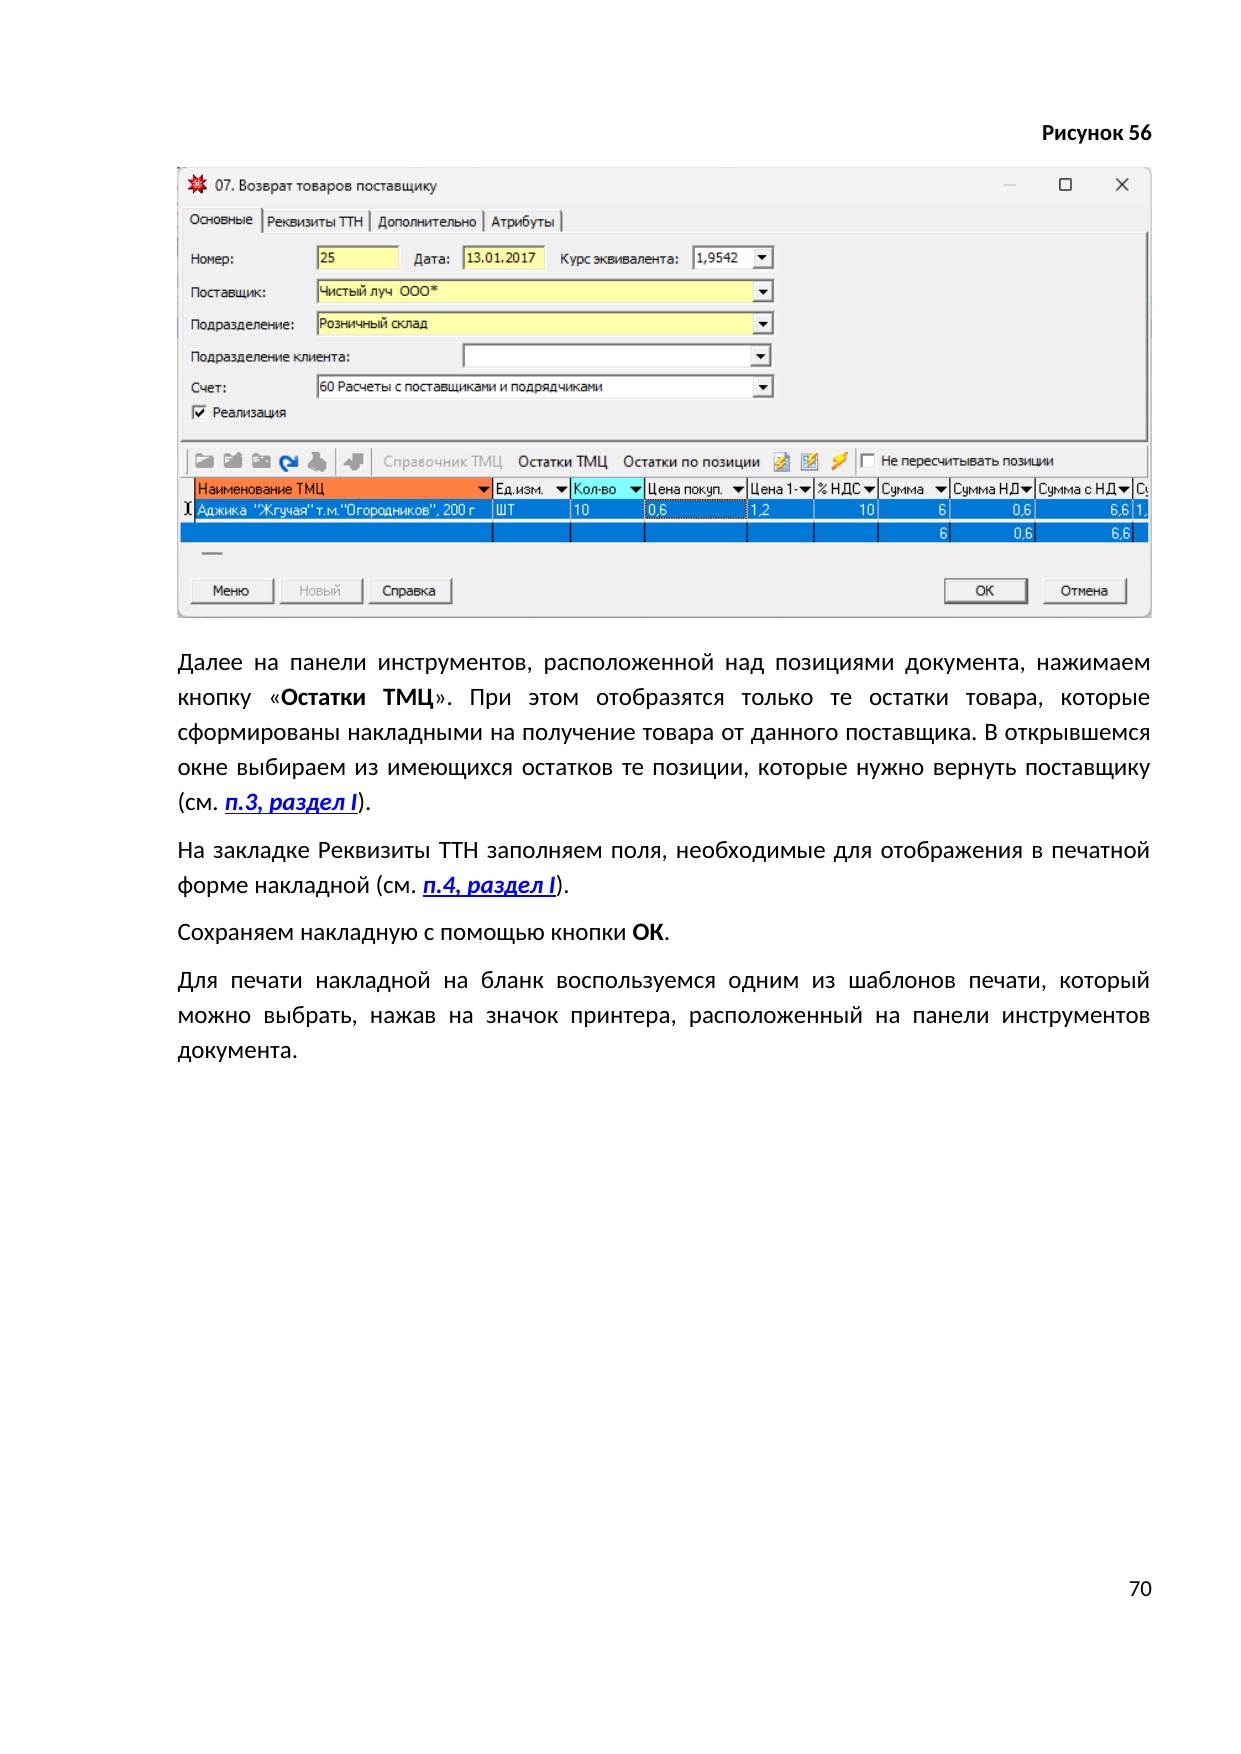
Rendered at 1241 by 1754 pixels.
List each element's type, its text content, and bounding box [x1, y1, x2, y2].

text Для печати накладной на бланк воспользуемся одним из шаблонов печати, который можно выбрать, нажав на значок принтера, расположенный на панели инструментов документа. [177, 964, 1152, 1064]
text Далее на панели инструментов, расположенной над позициями документа, нажимаем кнопку «Остатки ТМЦ». При этом отобразятся только те остатки товара, которые сформированы накладными на получение товара от данного поставщика. В открывшемся окне выбираем из имеющихся остатков те позиции, которые нужно вернуть поставщику (см. п.3, раздел I). [177, 647, 1152, 817]
text Сохраняем накладную с помощью кнопки ОК. [177, 917, 1152, 947]
text Рисунок 56 [177, 118, 1152, 146]
text На закладке Реквизиты ТТН заполняем поля, необходимые для отображения в печатной форме накладной (см. п.4, раздел I). [177, 834, 1152, 899]
picture [177, 167, 1152, 618]
